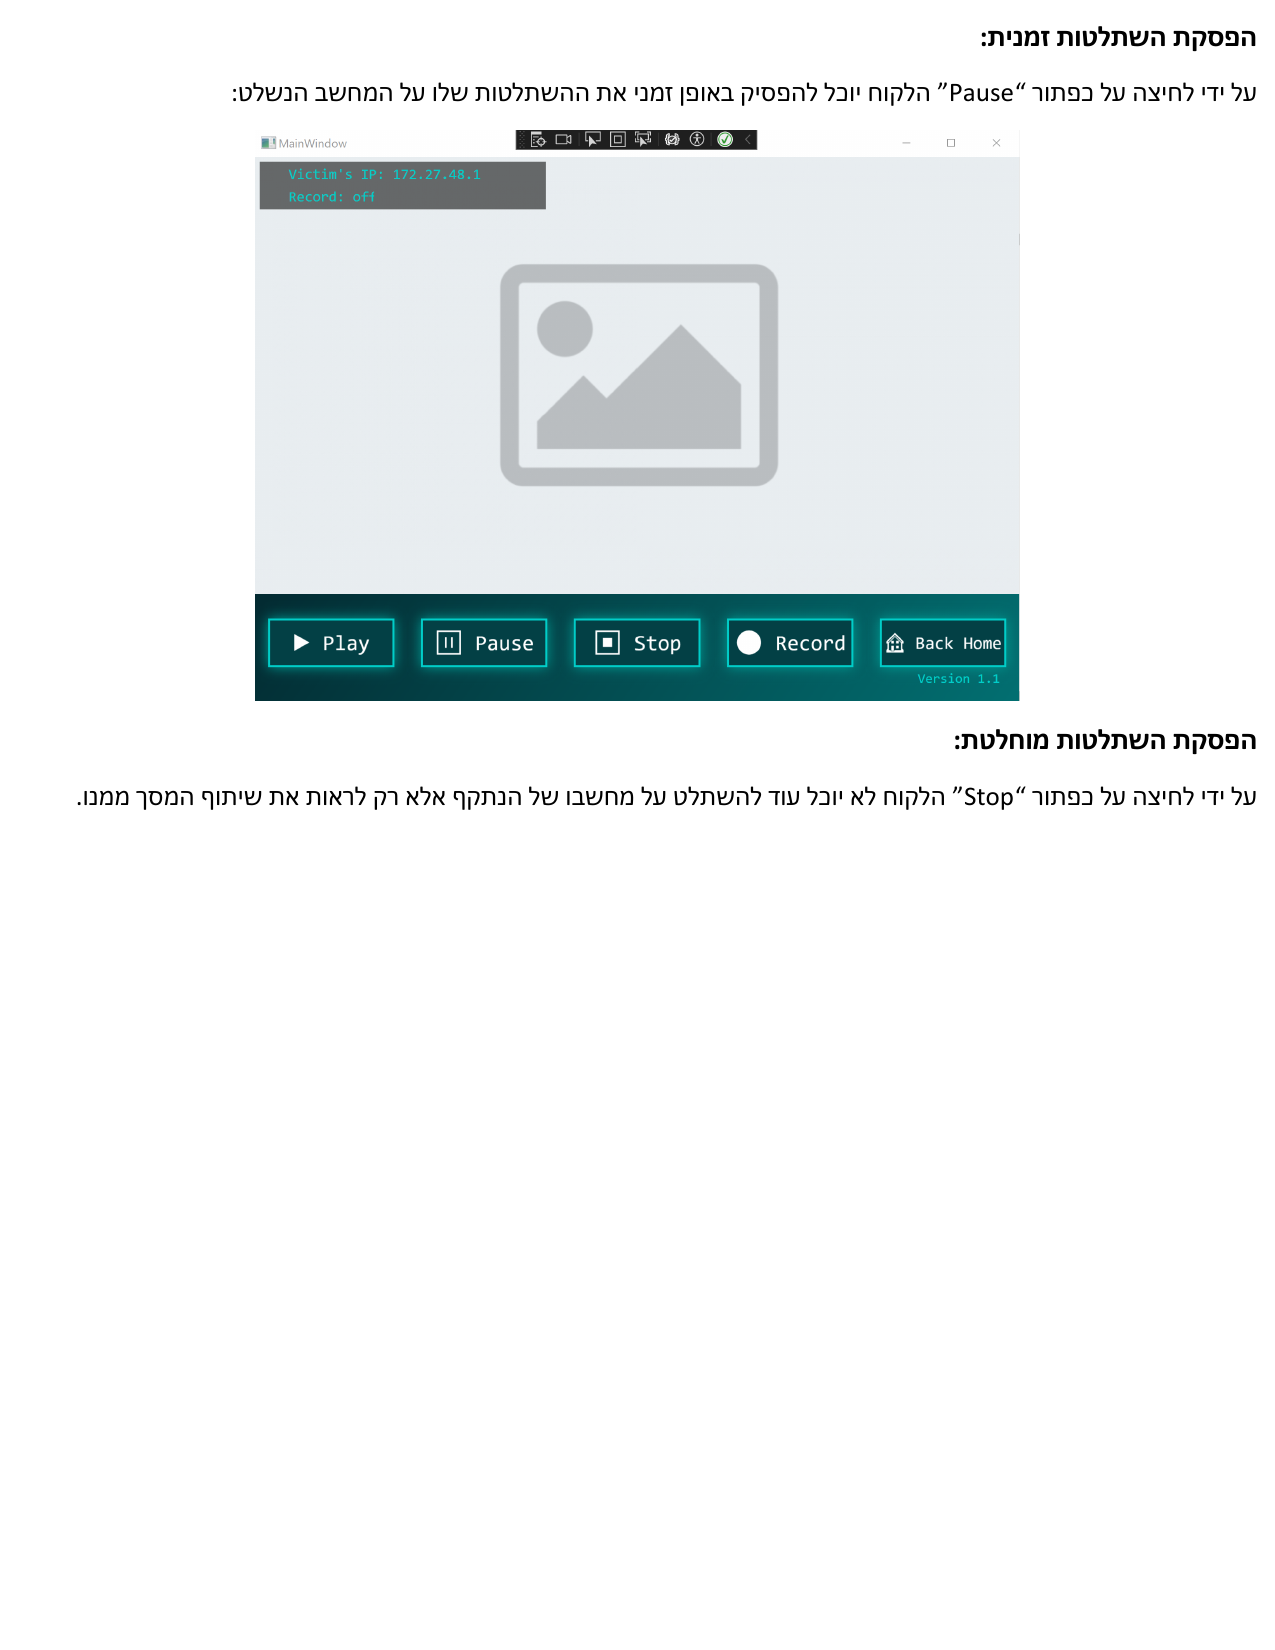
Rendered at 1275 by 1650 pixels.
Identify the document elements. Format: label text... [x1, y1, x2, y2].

text על ידי לחיצה על כפתור “Stop” הלקוח לא יוכל עוד להשתלט על מחשבו של הנתקף אלא רק לראות את שיתוף המסך ממנו. [18, 779, 1257, 812]
text הפסקת השתלטות זמנית: [18, 18, 1257, 53]
picture [255, 130, 1020, 701]
text על ידי לחיצה על כפתור “Pause” הלקוח יוכל להפסיק באופן זמני את ההשתלטות שלו על המחשב הנשלט: [18, 75, 1257, 108]
text הפסקת השתלטות מוחלטת: [18, 721, 1257, 757]
